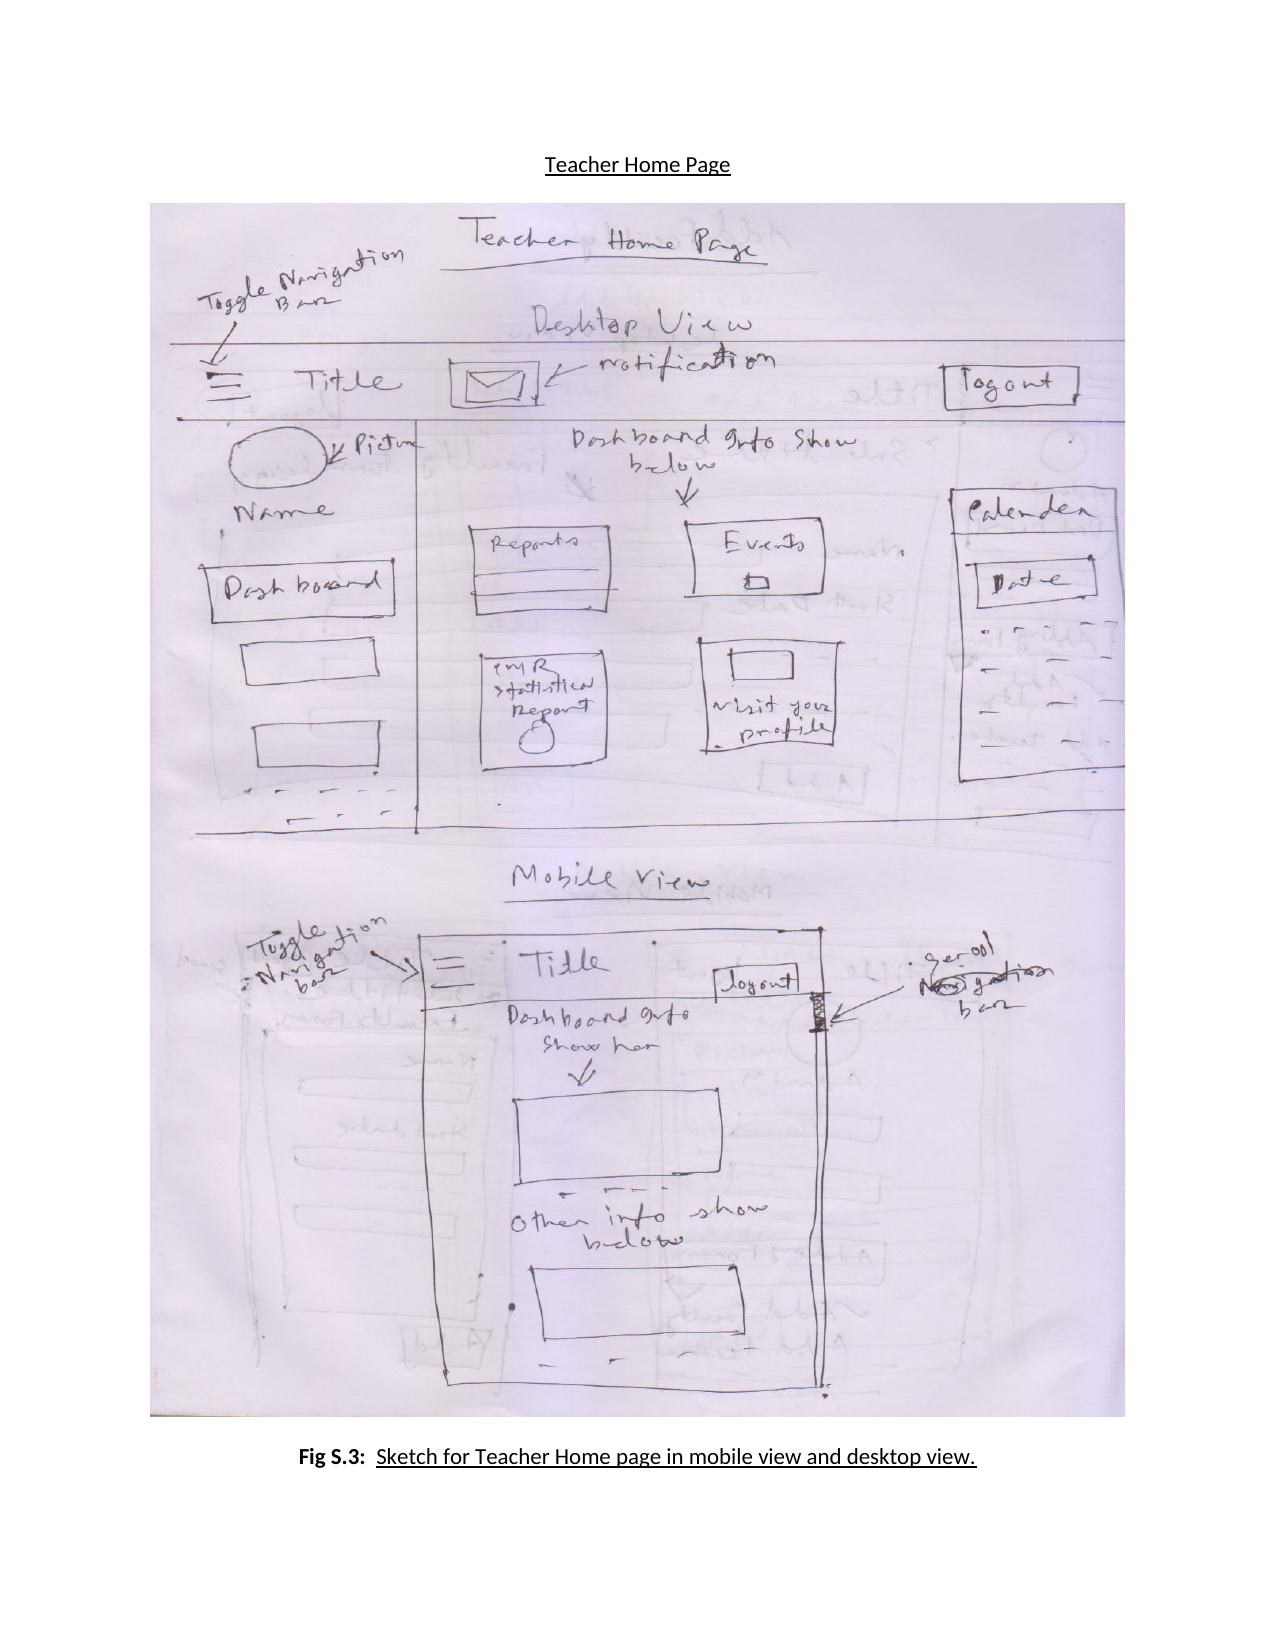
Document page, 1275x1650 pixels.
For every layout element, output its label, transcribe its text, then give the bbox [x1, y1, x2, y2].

text Fig S.3: Sketch for Teacher Home page in mobile view and desktop view. [150, 1442, 1125, 1470]
text Teacher Home Page [150, 150, 1125, 178]
picture [150, 203, 1125, 1417]
